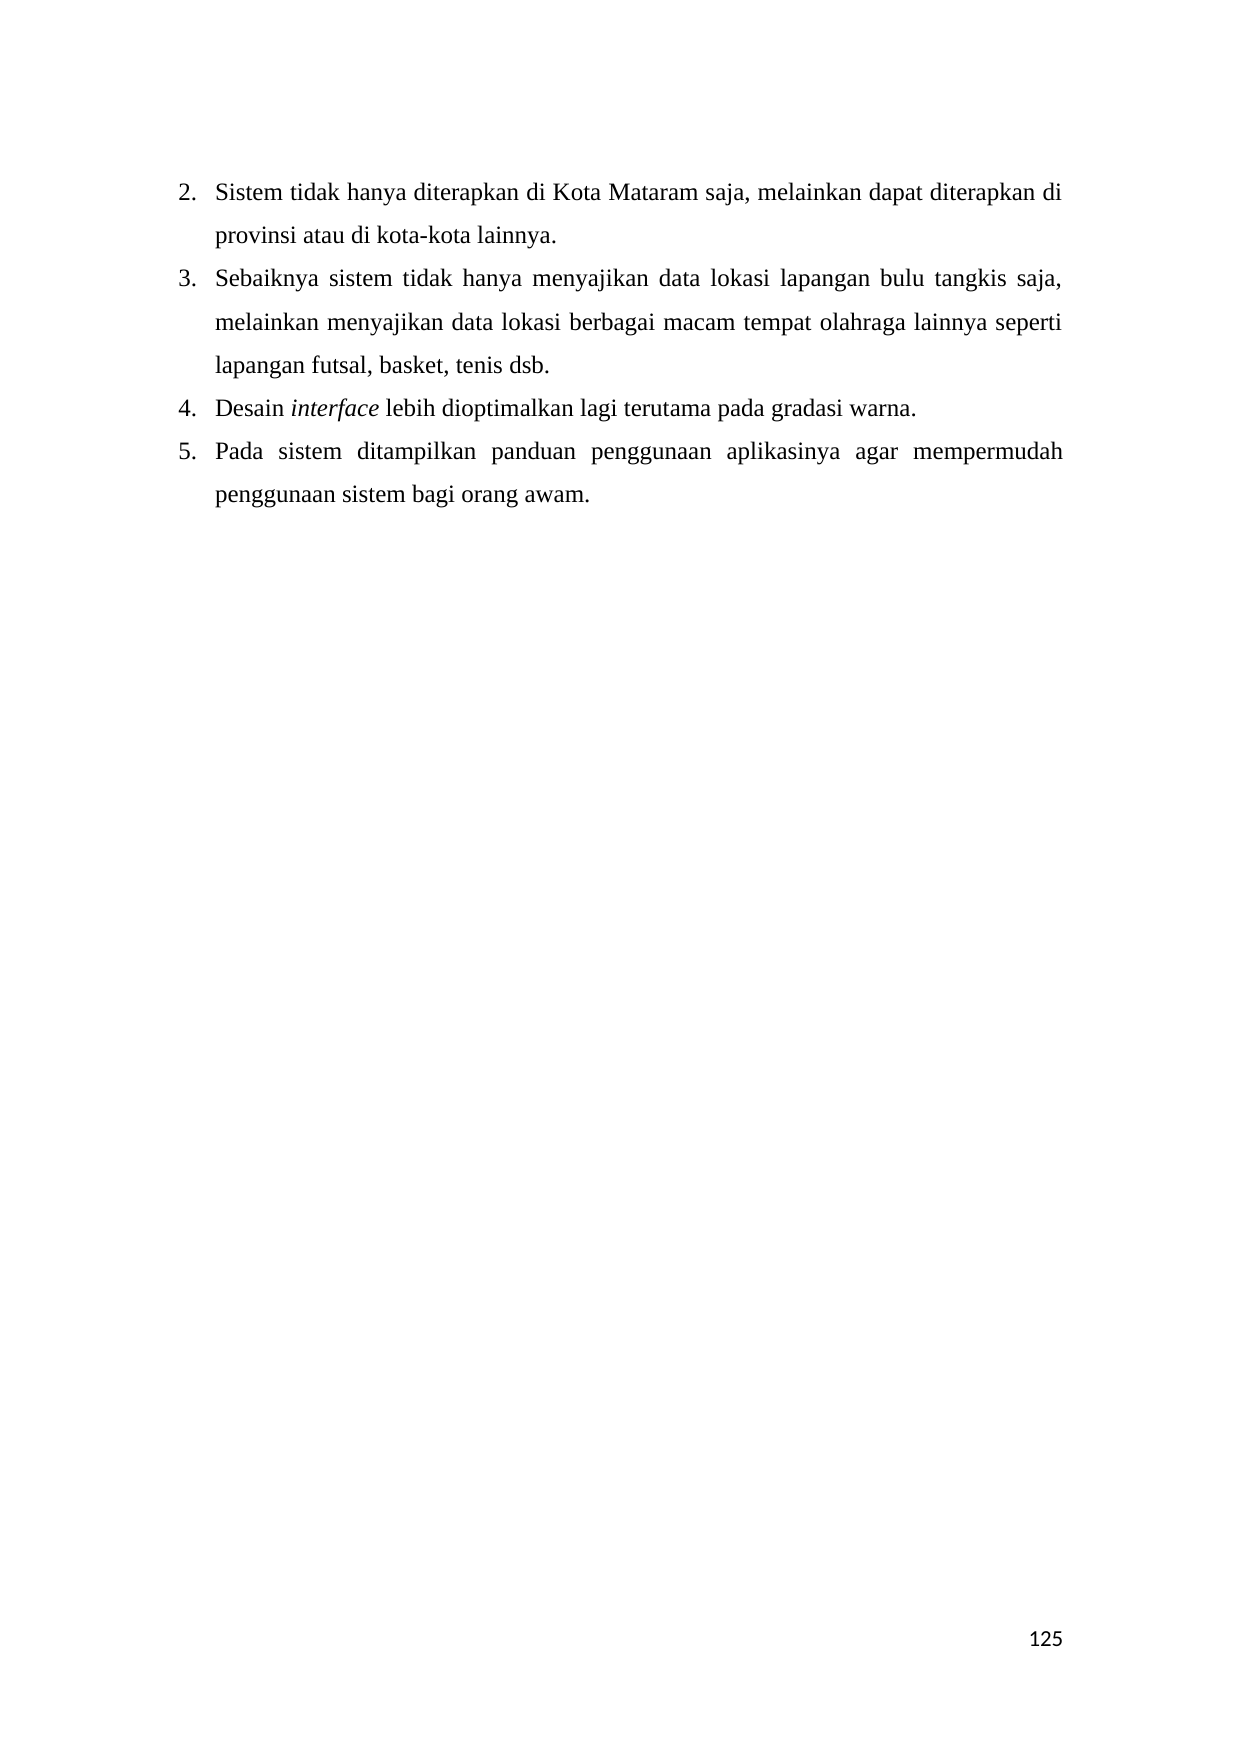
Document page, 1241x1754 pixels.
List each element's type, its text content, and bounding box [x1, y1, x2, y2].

list Pada sistem ditampilkan panduan penggunaan aplikasinya agar mempermudah penggunaan sistem bagi orang awam. [178, 436, 1063, 508]
list Sistem tidak hanya diterapkan di Kota Mataram saja, melainkan dapat diterapkan di provinsi atau di kota-kota lainnya. [178, 177, 1063, 249]
list Sebaiknya sistem tidak hanya menyajikan data lokasi lapangan bulu tangkis saja, melainkan menyajikan data lokasi berbagai macam tempat olahraga lainnya seperti lapangan futsal, basket, tenis dsb. [178, 263, 1063, 378]
list Desain interface lebih dioptimalkan lagi terutama pada gradasi warna. [178, 393, 1063, 422]
